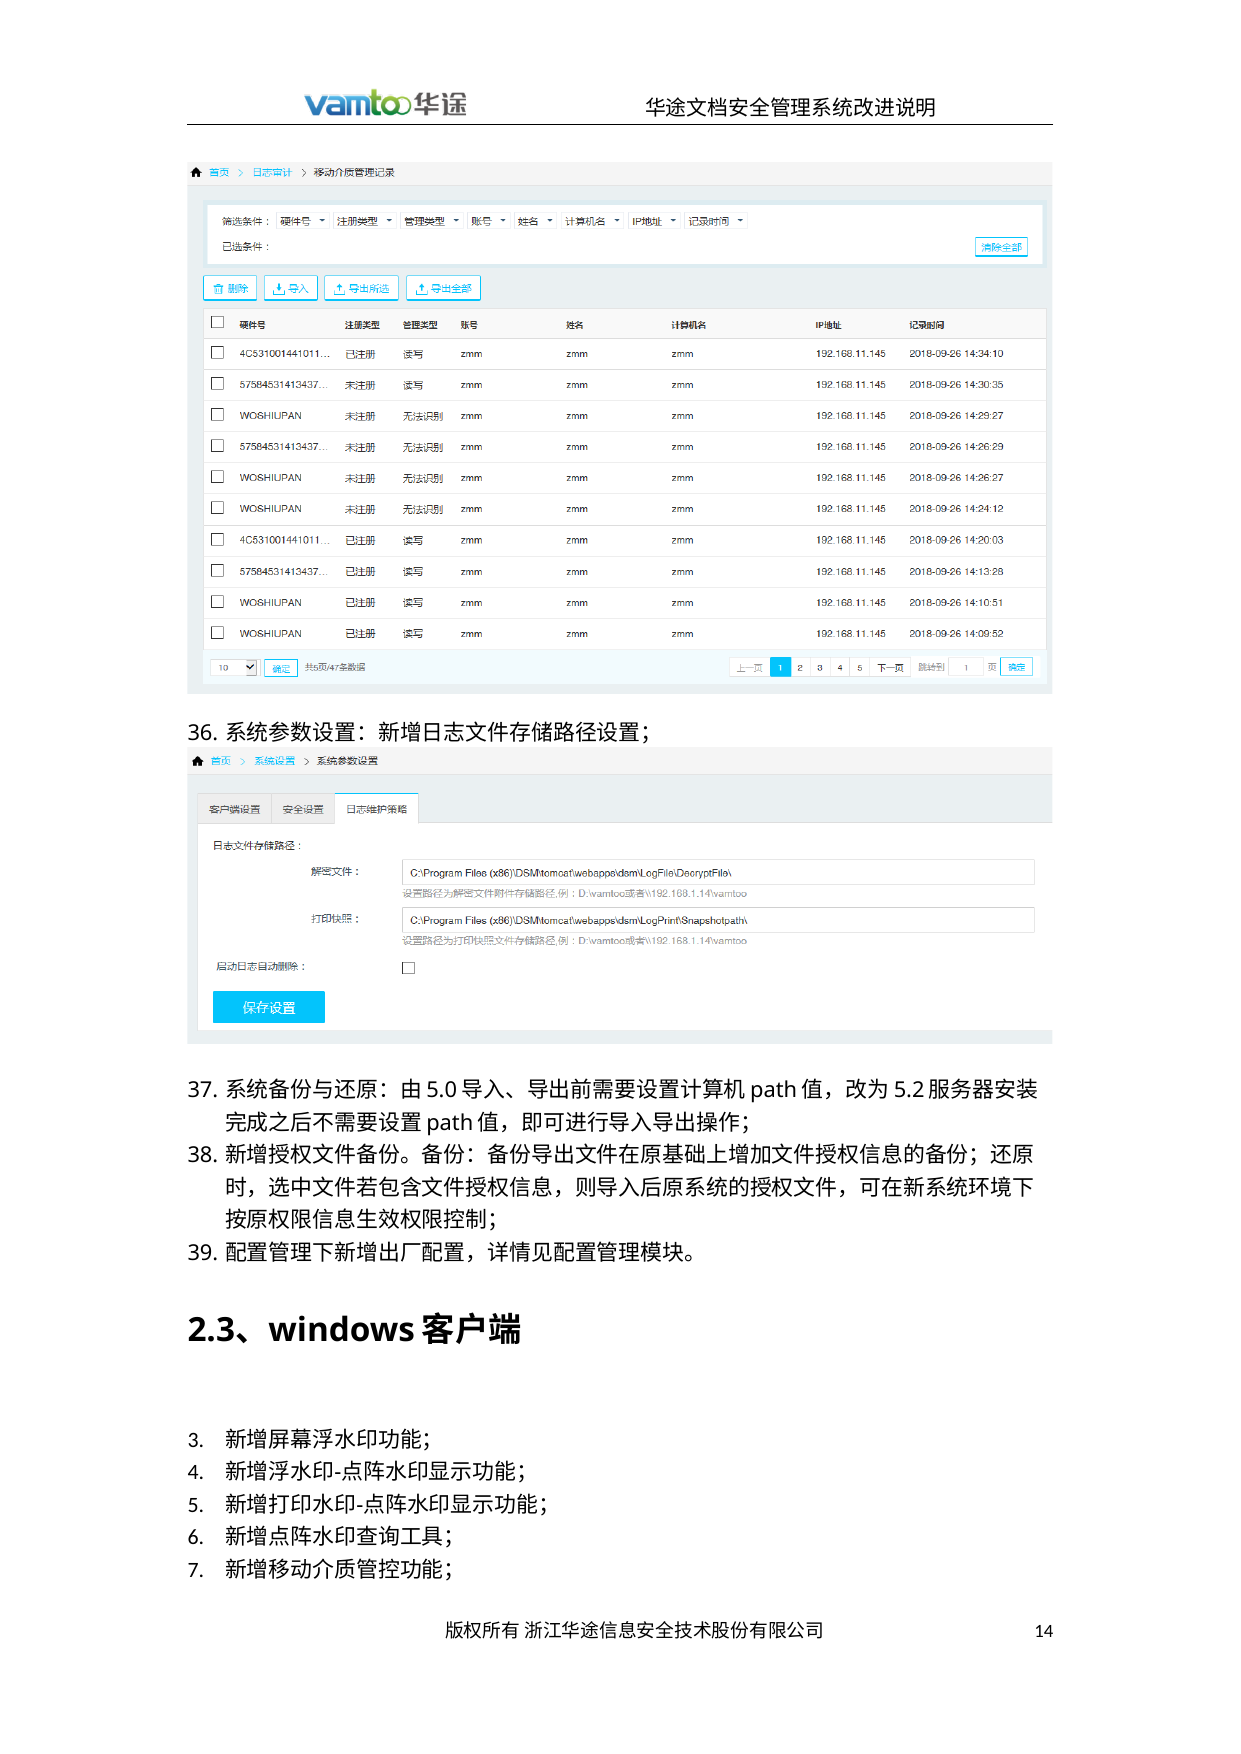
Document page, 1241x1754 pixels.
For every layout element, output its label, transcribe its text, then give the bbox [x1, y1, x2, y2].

list 新增点阵水印查询工具； [187, 1519, 1053, 1551]
list 新增授权文件备份。备份：备份导出文件在原基础上增加文件授权信息的备份；还原时，选中文件若包含文件授权信息，则导入后原系统的授权文件，可在新系统环境下按原权限信息生效权限控制； [187, 1137, 1053, 1234]
subtitle 2.3、windows客户端 [187, 1294, 1053, 1359]
list 新增打印水印-点阵水印显示功能； [187, 1486, 1053, 1519]
list 配置管理下新增出厂配置，详情见配置管理模块。 [187, 1234, 1053, 1267]
list 新增屏幕浮水印功能； [187, 1421, 1053, 1454]
list 新增浮水印-点阵水印显示功能； [187, 1454, 1053, 1486]
picture [303, 88, 467, 116]
list 系统备份与还原：由5.0导入、导出前需要设置计算机path值，改为5.2服务器安装完成之后不需要设置path值，即可进行导入导出操作； [187, 1072, 1053, 1137]
picture [187, 747, 1053, 1044]
list 系统参数设置：新增日志文件存储路径设置； [187, 714, 1053, 747]
picture [187, 162, 1053, 694]
list 新增移动介质管控功能； [187, 1551, 1053, 1584]
